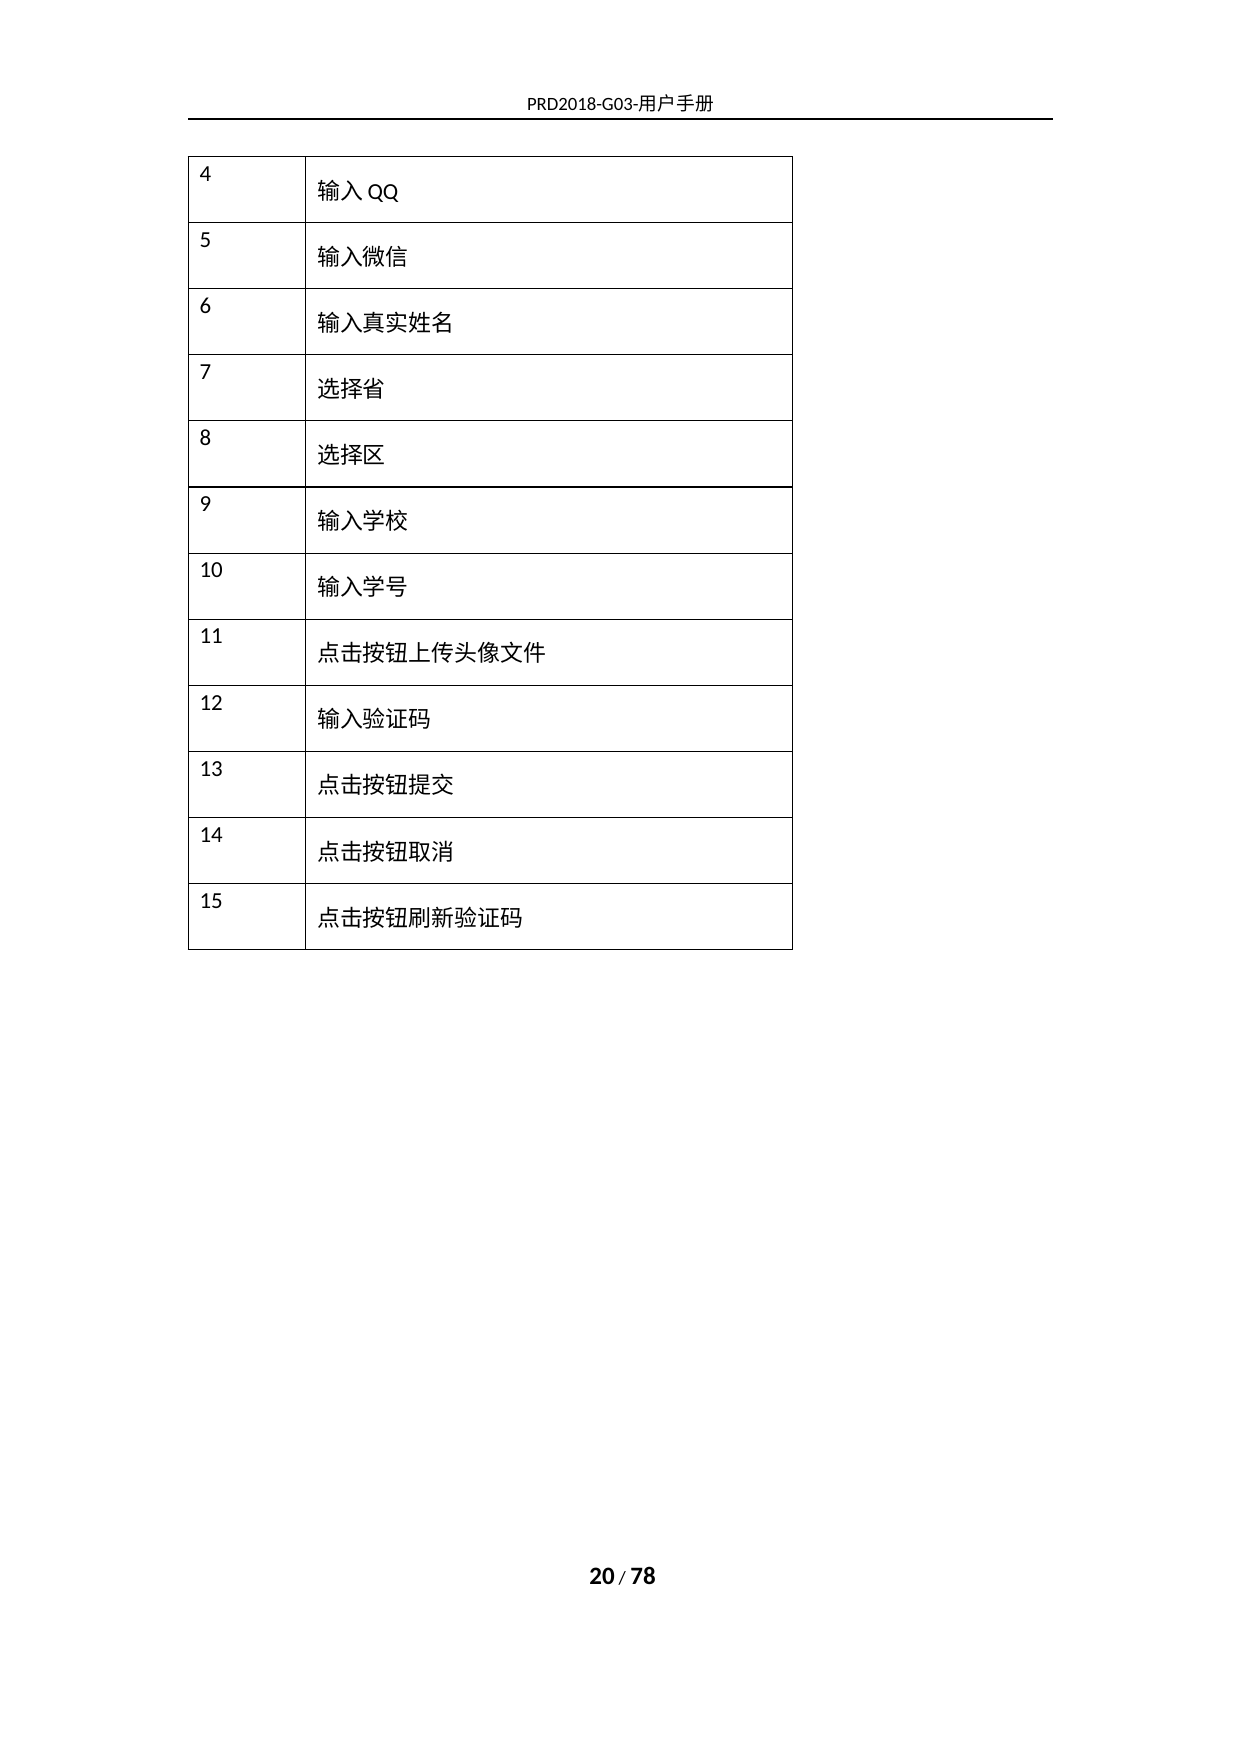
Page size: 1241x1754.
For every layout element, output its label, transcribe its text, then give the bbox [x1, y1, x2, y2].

table_cell 输入验证码 [306, 686, 792, 751]
table_cell 5 [189, 223, 305, 288]
table_cell 9 [189, 488, 305, 552]
table_cell 选择区 [306, 421, 792, 486]
table_cell 输入微信 [306, 223, 792, 288]
table_cell 6 [189, 289, 305, 354]
table_cell 点击按钮刷新验证码 [306, 884, 792, 949]
table_cell 8 [189, 421, 305, 486]
table_cell 10 [189, 554, 305, 618]
table_cell 15 [189, 884, 305, 949]
table_cell 14 [189, 818, 305, 883]
table_cell 选择省 [306, 355, 792, 420]
table_cell 12 [189, 686, 305, 751]
table_cell 输入QQ [306, 157, 792, 222]
table_cell 13 [189, 752, 305, 817]
table_cell 点击按钮上传头像文件 [306, 620, 792, 684]
table_cell 7 [189, 355, 305, 420]
table_cell 点击按钮取消 [306, 818, 792, 883]
table_cell 点击按钮提交 [306, 752, 792, 817]
table_cell 输入学号 [306, 554, 792, 618]
table_cell 输入真实姓名 [306, 289, 792, 354]
table_cell 11 [189, 620, 305, 684]
table_cell 4 [189, 157, 305, 222]
table_cell 输入学校 [306, 488, 792, 552]
